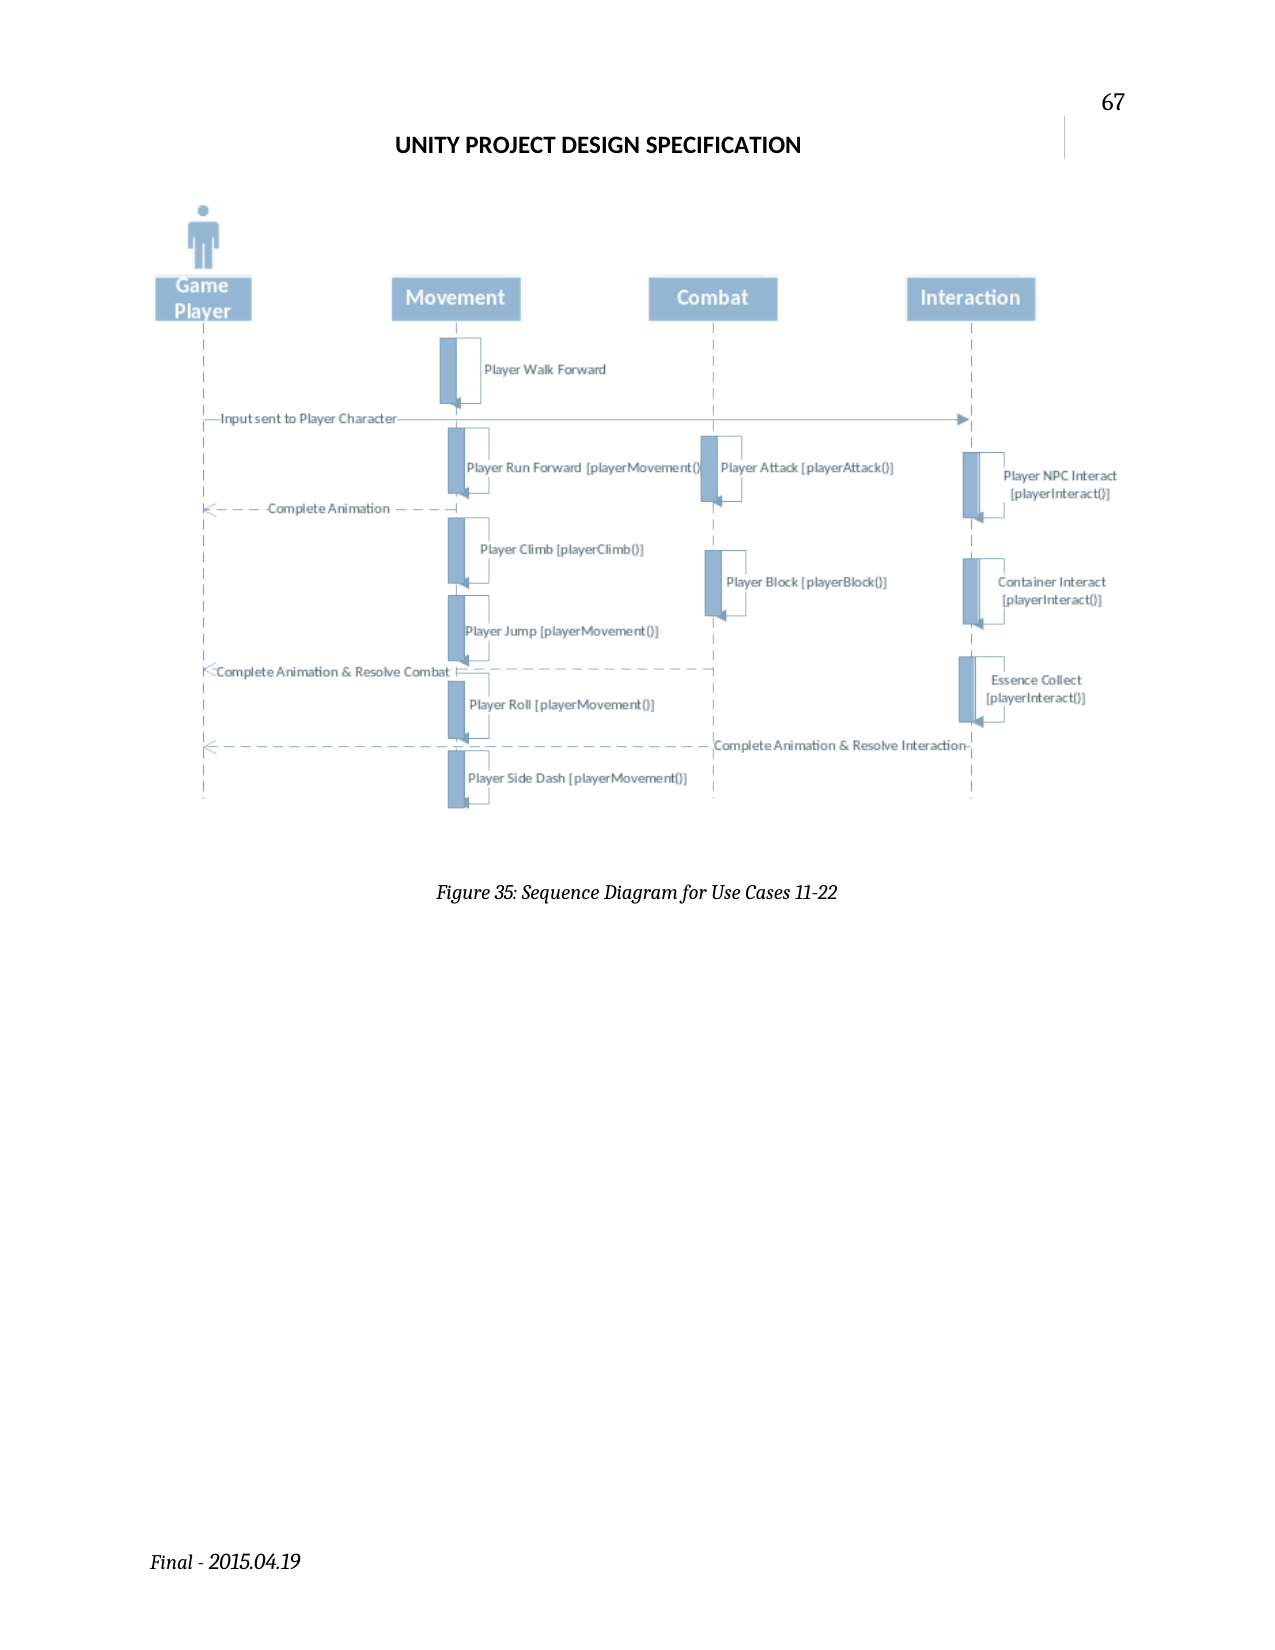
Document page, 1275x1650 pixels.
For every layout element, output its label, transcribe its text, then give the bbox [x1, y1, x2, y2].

text Figure 35: Sequence Diagram for Use Cases 11-22 [150, 881, 1125, 905]
